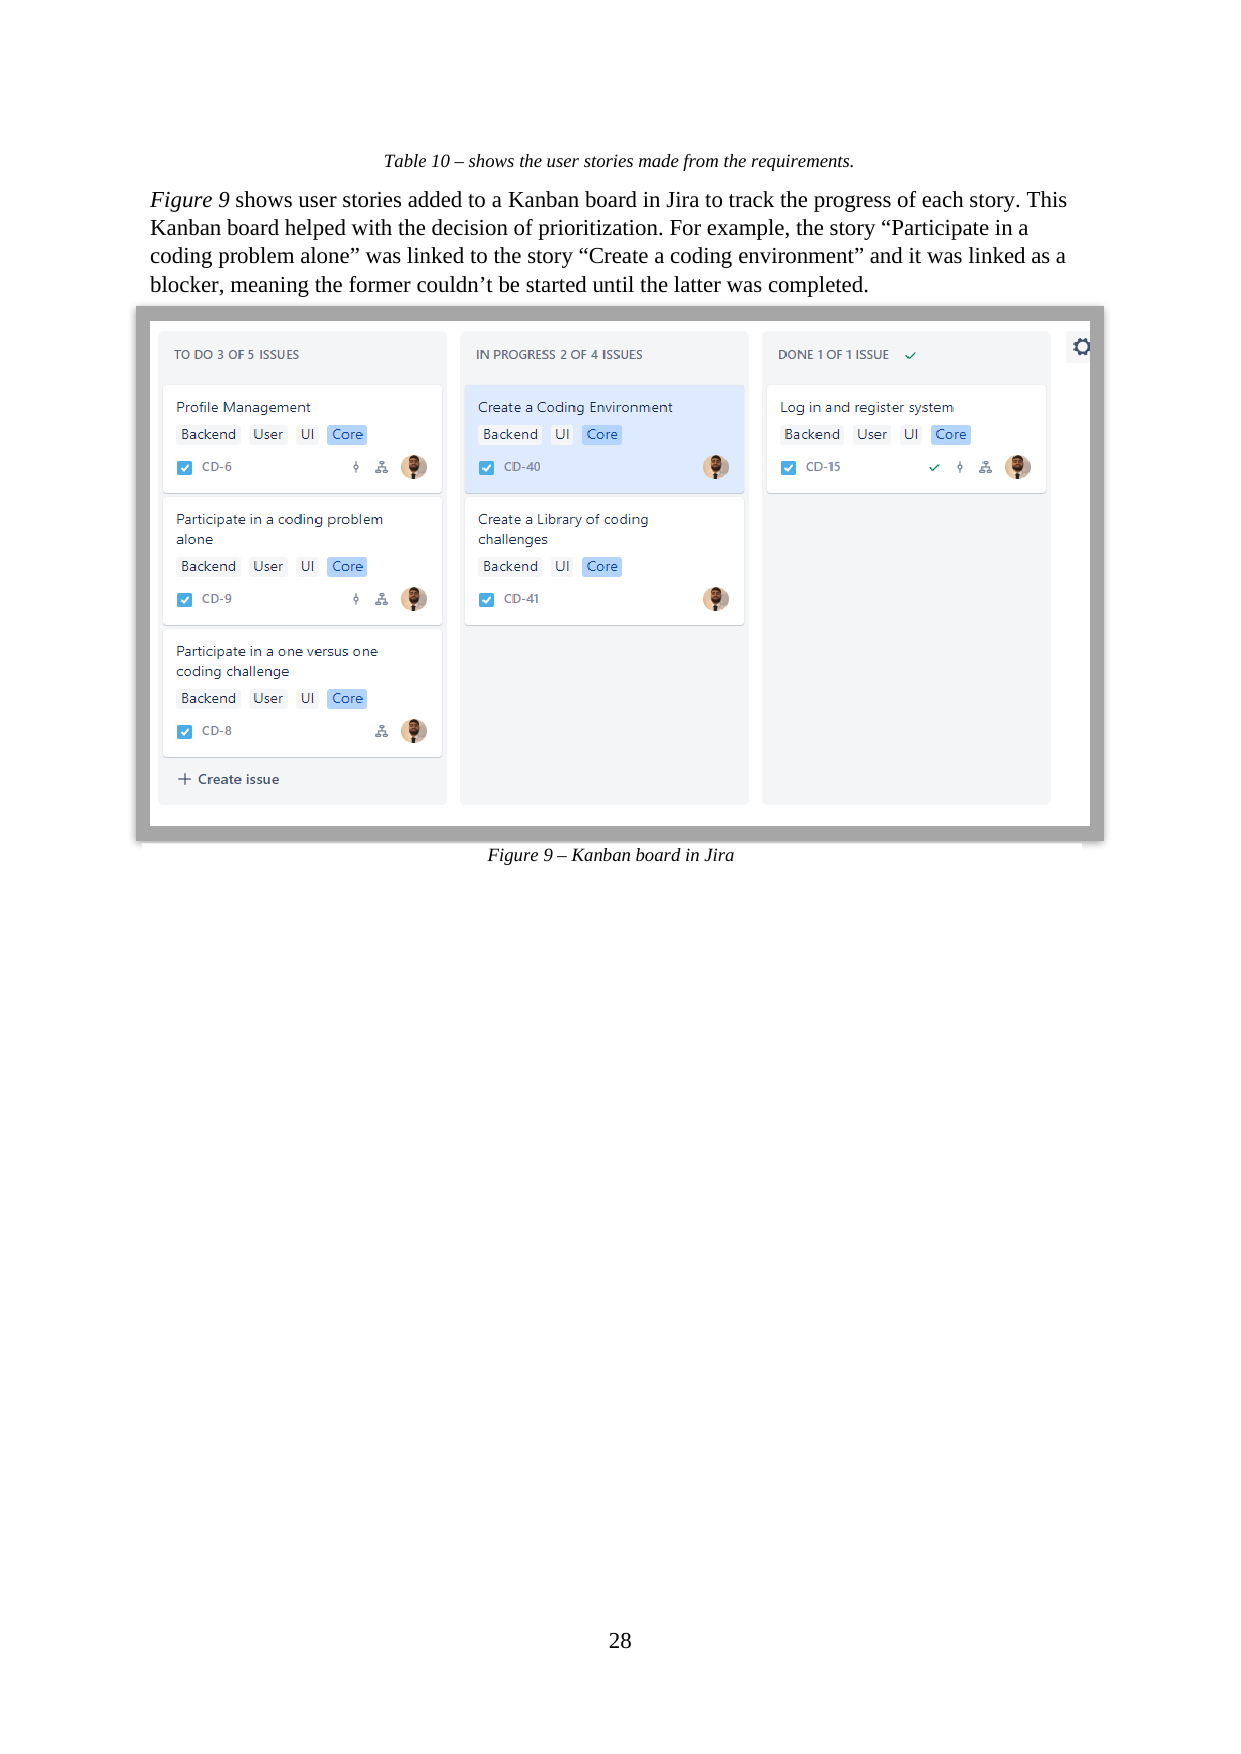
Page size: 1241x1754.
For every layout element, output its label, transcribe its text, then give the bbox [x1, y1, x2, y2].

text Figure 9 shows user stories added to a Kanban board in Jira to track the progress of each story. This Kanban board helped with the decision of prioritization. For example, the story “Participate in a coding problem alone” was linked to the story “Create a coding environment” and it was linked as a blocker, meaning the former couldn’t be started until the latter was completed. [150, 186, 1090, 297]
picture [150, 321, 1090, 826]
text Table 10 – shows the user stories made from the requirements. [150, 150, 1090, 172]
